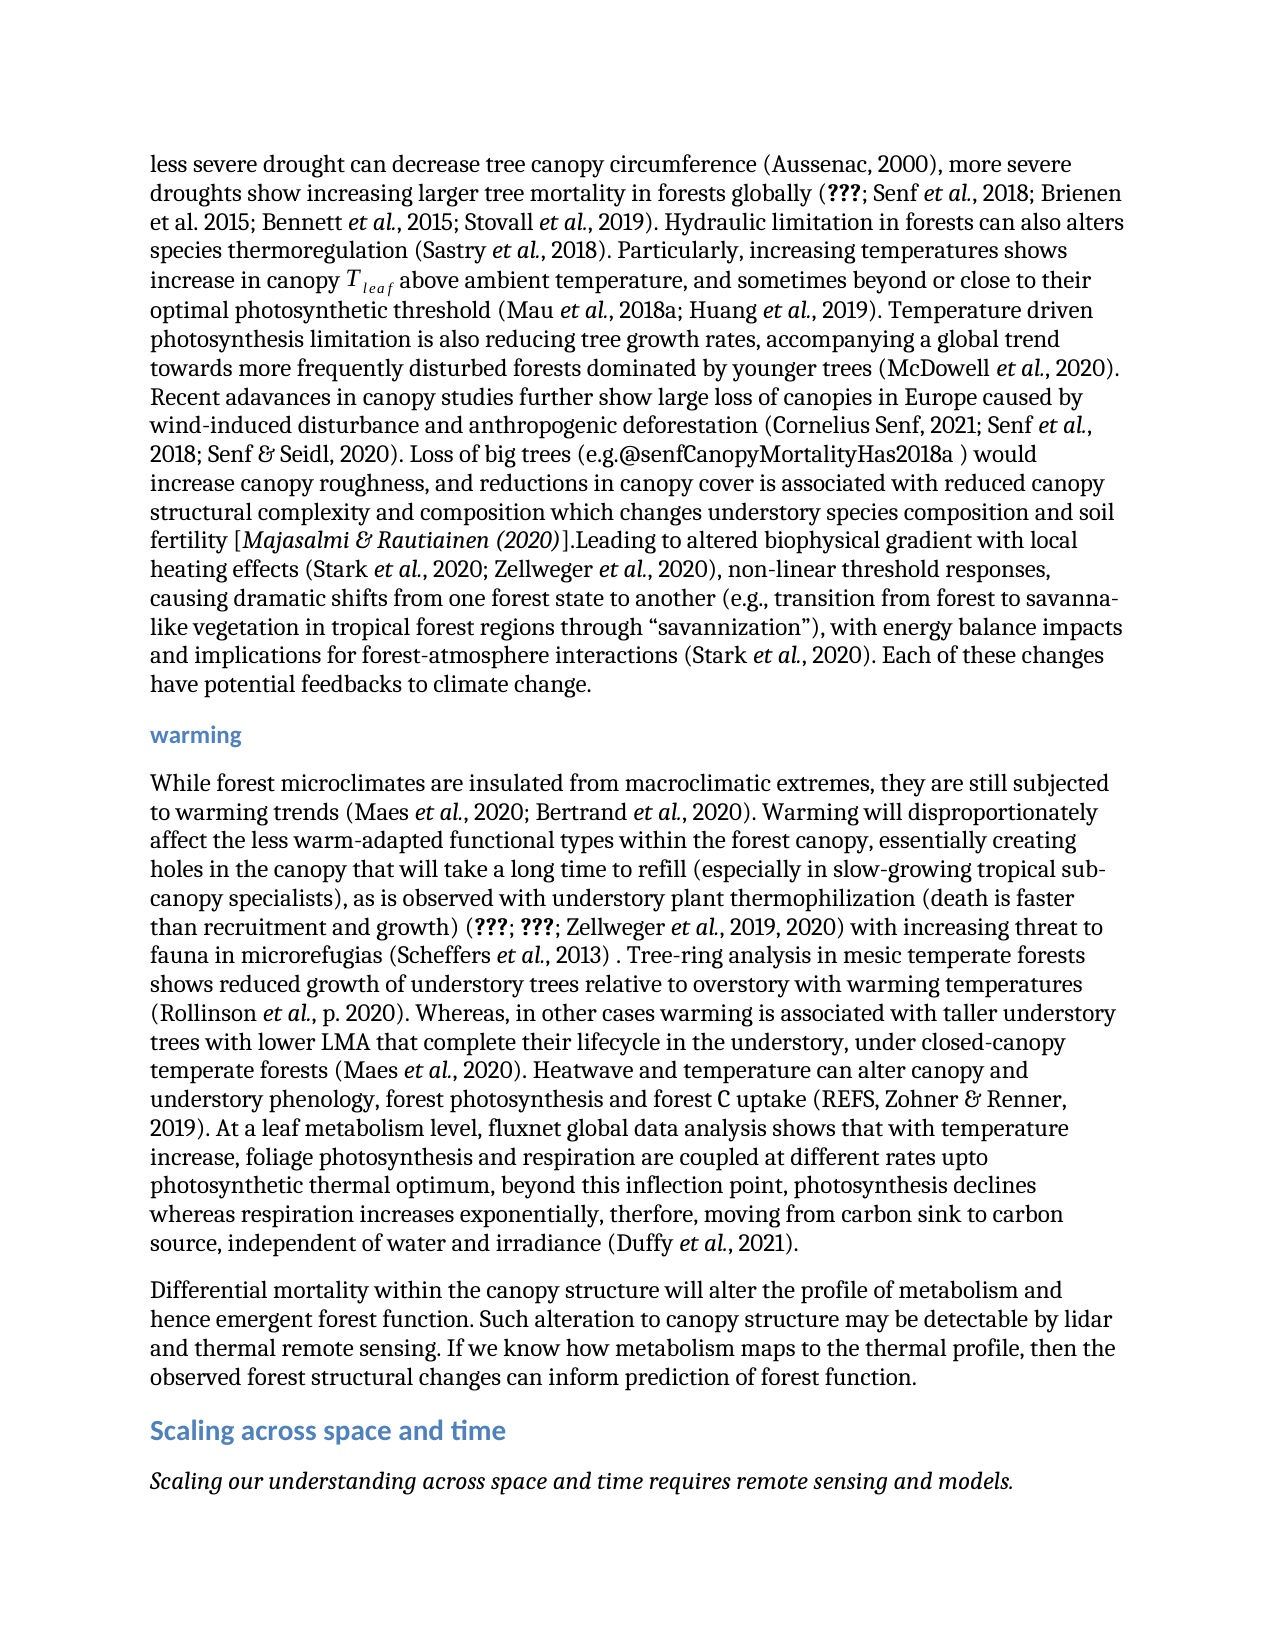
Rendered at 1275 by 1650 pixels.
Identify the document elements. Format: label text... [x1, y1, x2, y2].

subtitle Scaling across space and time [150, 1412, 1125, 1448]
text Differential mortality within the canopy structure will alter the profile of metabolism and hence emergent forest function. Such alteration to canopy structure may be detectable by lidar and thermal remote sensing. If we know how metabolism maps to the thermal profile, then the observed forest structural changes can inform prediction of forest function. [150, 1276, 1125, 1391]
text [150, 150, 1125, 699]
subtitle warming [150, 720, 1125, 750]
text While forest microclimates are insulated from macroclimatic extremes, they are still subjected to warming trends (Maes et al., 2020; Bertrand et al., 2020). Warming will disproportionately affect the less warm-adapted functional types within the forest canopy, essentially creating holes in the canopy that will take a long time to refill (especially in slow-growing tropical sub-canopy specialists), as is observed with understory plant thermophilization (death is faster than recruitment and growth) (???; ???; Zellweger et al., 2019, 2020) with increasing threat to fauna in microrefugias (Scheffers et al., 2013) . Tree-ring analysis in mesic temperate forests shows reduced growth of understory trees relative to overstory with warming temperatures (Rollinson et al., p. 2020). Whereas, in other cases warming is associated with taller understory trees with lower LMA that complete their lifecycle in the understory, under closed-canopy temperate forests (Maes et al., 2020). Heatwave and temperature can alter canopy and understory phenology, forest photosynthesis and forest C uptake (REFS, Zohner & Renner, 2019). At a leaf metabolism level, fluxnet global data analysis shows that with temperature increase, foliage photosynthesis and respiration are coupled at different rates upto photosynthetic thermal optimum, beyond this inflection point, photosynthesis declines whereas respiration increases exponentially, therfore, moving from carbon sink to carbon source, independent of water and irradiance (Duffy et al., 2021). [150, 769, 1125, 1258]
text Scaling our understanding across space and time requires remote sensing and models. [150, 1467, 1125, 1495]
